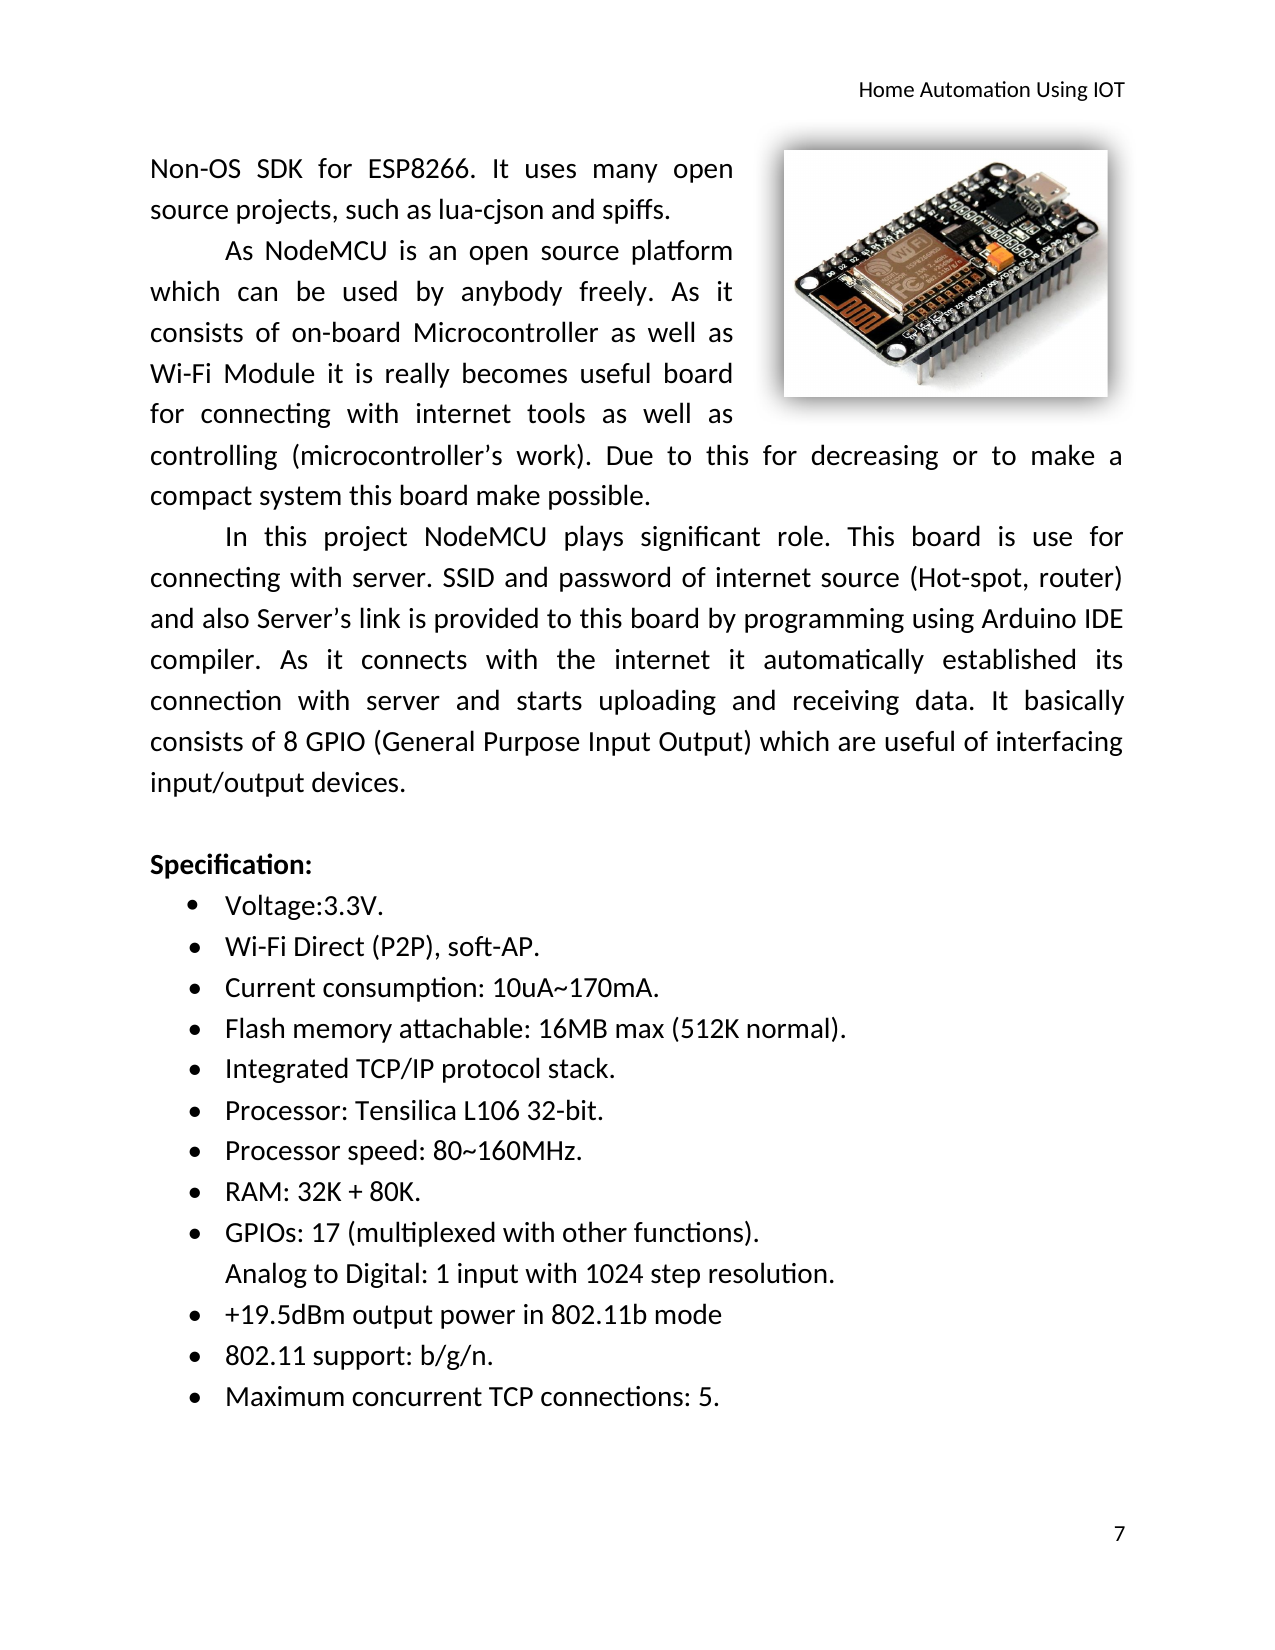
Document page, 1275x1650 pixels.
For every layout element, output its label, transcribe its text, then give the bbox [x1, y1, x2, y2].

list Voltage:3.3V. [187, 887, 1125, 922]
list Current consumption: 10uA~170mA. [187, 969, 1125, 1004]
list 802.11 support: b/g/n. [187, 1337, 1125, 1373]
list RAM: 32K + 80K. [187, 1173, 1125, 1209]
text As NodeMCU is an open source platform which can be used by anybody freely. As it consists of on-board Microcontroller as well as Wi-Fi Module it is really becomes useful board for connecting with internet tools as well as controlling (microcontroller’s work). Due to this for decreasing or to make a compact system this board make possible. [150, 232, 1125, 513]
list Analog to Digital: 1 input with 1024 step resolution. [225, 1255, 1125, 1291]
list Processor: Tensilica L106 32-bit. [187, 1092, 1125, 1127]
list +19.5dBm output power in 802.11b mode [187, 1296, 1125, 1332]
list Maximum concurrent TCP connections: 5. [187, 1378, 1125, 1414]
text Specification: [150, 846, 1125, 882]
list Wi-Fi Direct (P2P), soft-AP. [187, 928, 1125, 963]
list Integrated TCP/IP protocol stack. [187, 1051, 1125, 1086]
list Processor speed: 80~160MHz. [187, 1132, 1125, 1168]
picture [784, 150, 1108, 397]
list GPIOs: 17 (multiplexed with other functions). [187, 1214, 1125, 1250]
list Flash memory attachable: 16MB max (512K normal). [187, 1010, 1125, 1045]
text In this project NodeMCU plays significant role. This board is use for connecting with server. SSID and password of internet source (Hot-spot, router) and also Server’s link is provided to this board by programming using Arduino IDE compiler. As it connects with the internet it automatically established its connection with server and starts uploading and receiving data. It basically consists of 8 GPIO (General Purpose Input Output) which are useful of interfacing input/output devices. [150, 518, 1125, 800]
